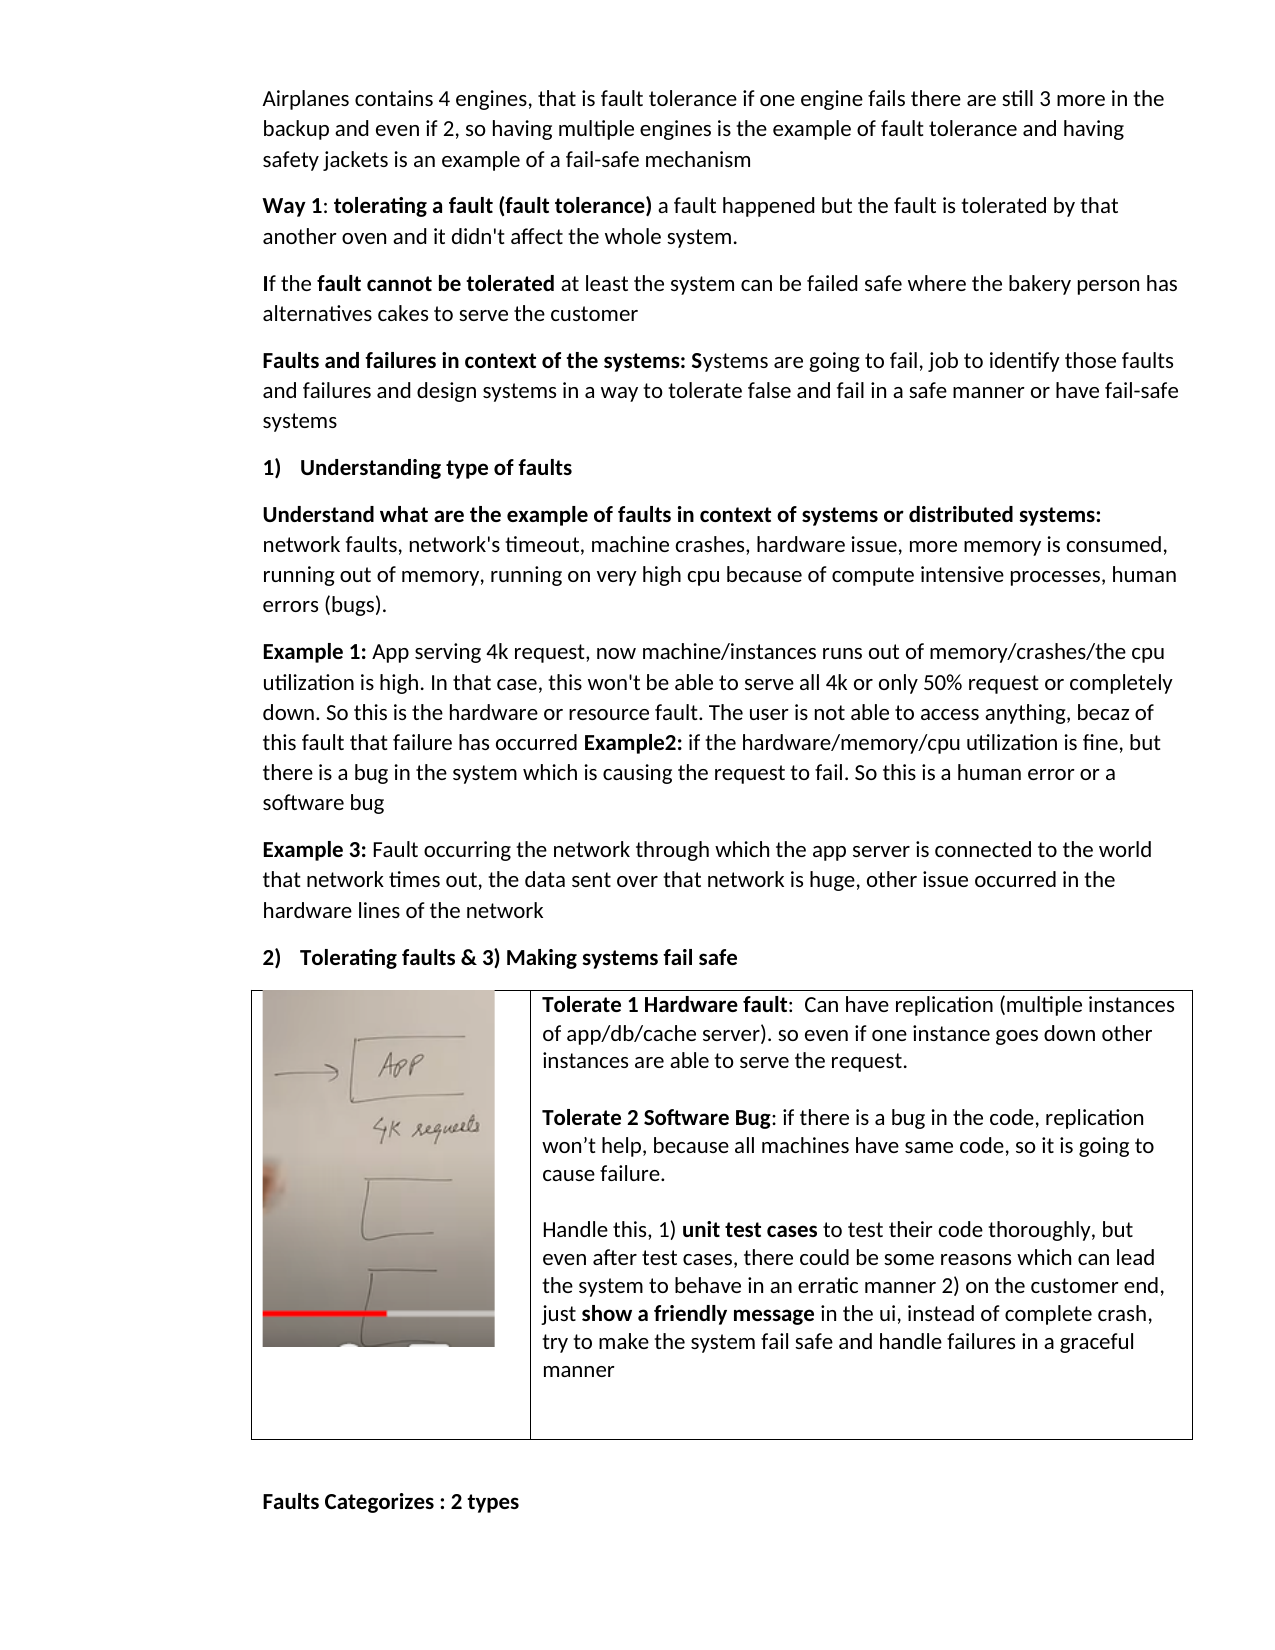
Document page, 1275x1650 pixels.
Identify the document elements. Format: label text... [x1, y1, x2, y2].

text Understand what are the example of faults in context of systems or distributed systems: network faults, network's timeout, machine crashes, hardware issue, more memory is consumed, running out of memory, running on very high cpu because of compute intensive processes, human errors (bugs). [262, 500, 1181, 619]
text If the fault cannot be tolerated at least the system can be failed safe where the bakery person has alternatives cakes to serve the customer [262, 269, 1181, 327]
text Faults and failures in context of the systems: Systems are going to fail, job to identify those faults and failures and design systems in a way to tolerate false and fail in a safe manner or have fail-safe systems [262, 346, 1181, 434]
list Understanding type of faults [262, 453, 1181, 481]
table_header [252, 991, 530, 1439]
text Airplanes contains 4 engines, that is fault tolerance if one engine fails there are still 3 more in the backup and even if 2, so having multiple engines is the example of fault tolerance and having safety jackets is an example of a fail-safe mechanism [262, 84, 1181, 173]
table_header Tolerate 1 Hardware fault: Can have replication (multiple instances of app/db/cache server). so even if one instance goes down other instances are able to serve the request. Tolerate 2 Software Bug: if there is a bug in the code, replication won’t help, because all machines have same code, so it is going to cause failure. Handle this, 1) unit test cases to test their code thoroughly, but even after test cases, there could be some reasons which can lead the system to behave in an erratic manner 2) on the customer end, just show a friendly message in the ui, instead of complete crash, try to make the system fail safe and handle failures in a graceful manner [531, 991, 1192, 1439]
picture [262, 990, 495, 1347]
text Way 1: tolerating a fault (fault tolerance) a fault happened but the fault is tolerated by that another oven and it didn't affect the whole system. [262, 192, 1181, 250]
text Example 1: App serving 4k request, now machine/instances runs out of memory/crashes/the cpu utilization is high. In that case, this won't be able to serve all 4k or only 50% request or completely down. So this is the hardware or resource fault. The user is not able to access anything, becaz of this fault that failure has occurred Example2: if the hardware/memory/cpu utilization is fine, but there is a bug in the system which is causing the request to fail. So this is a human error or a software bug [262, 637, 1181, 817]
text Example 3: Fault occurring the network through which the app server is connected to the world that network times out, the data sent over that network is huge, other issue occurred in the hardware lines of the network [262, 835, 1181, 924]
text Faults Categorizes : 2 types [262, 1487, 1181, 1515]
list Tolerating faults & 3) Making systems fail safe [262, 943, 1181, 971]
